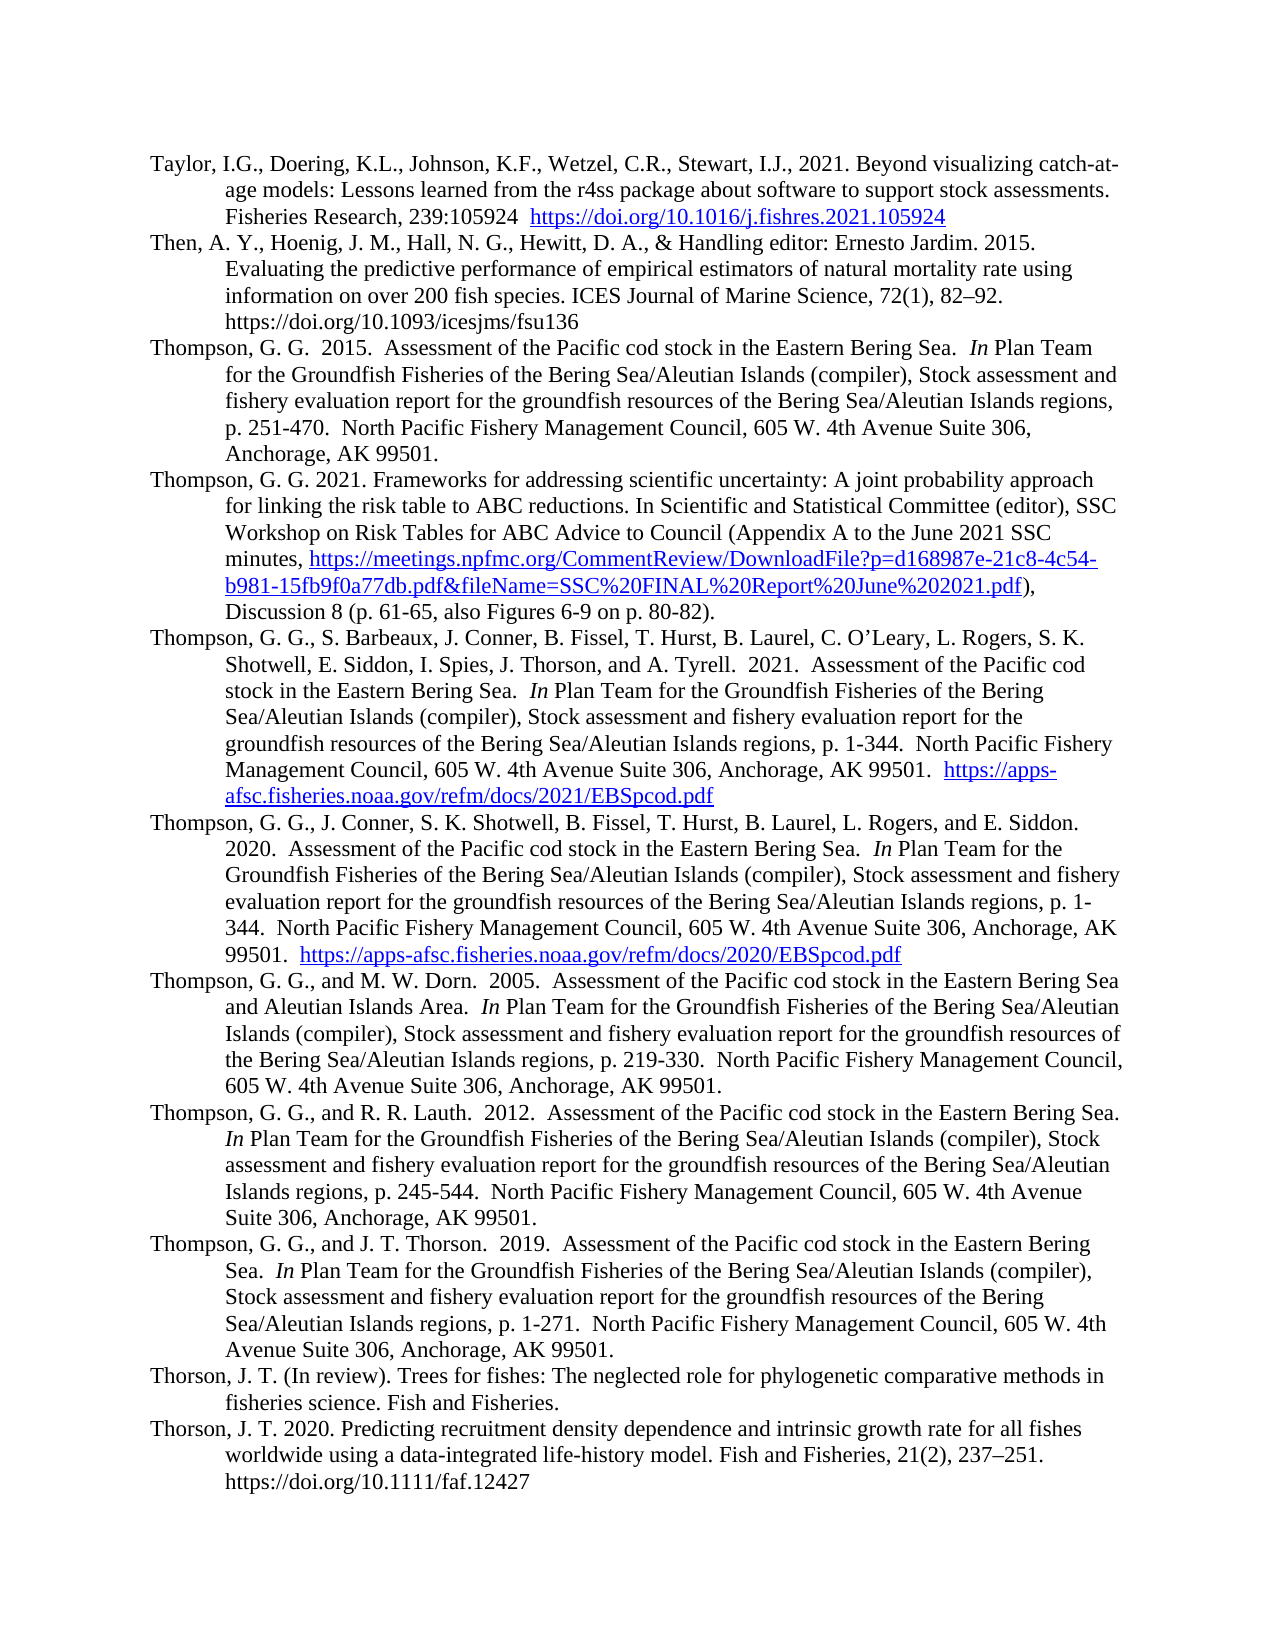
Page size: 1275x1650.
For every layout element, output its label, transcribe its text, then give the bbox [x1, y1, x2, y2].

text Thompson, G. G. 2021. Frameworks for addressing scientific uncertainty: A joint probability approach for linking the risk table to ABC reductions. In Scientific and Statistical Committee (editor), SSC Workshop on Risk Tables for ABC Advice to Council (Appendix A to the June 2021 SSC minutes, https://meetings.npfmc.org/CommentReview/DownloadFile?p=d168987e-21c8-4c54-b981-15fb9f0a77db.pdf&fileName=SSC%20FINAL%20Report%20June%202021.pdf), Discussion 8 (p. 61-65, also Figures 6-9 on p. 80-82). [150, 466, 1125, 624]
text Taylor, I.G., Doering, K.L., Johnson, K.F., Wetzel, C.R., Stewart, I.J., 2021. Beyond visualizing catch-at-age models: Lessons learned from the r4ss package about software to support stock assessments. Fisheries Research, 239:105924 https://doi.org/10.1016/j.fishres.2021.105924 [150, 150, 1125, 229]
text Thorson, J. T. 2020. Predicting recruitment density dependence and intrinsic growth rate for all fishes worldwide using a data-integrated life-history model. Fish and Fisheries, 21(2), 237–251. https://doi.org/10.1111/faf.12427 [150, 1415, 1125, 1494]
text Thompson, G. G., J. Conner, S. K. Shotwell, B. Fissel, T. Hurst, B. Laurel, L. Rogers, and E. Siddon. 2020. Assessment of the Pacific cod stock in the Eastern Bering Sea. In Plan Team for the Groundfish Fisheries of the Bering Sea/Aleutian Islands (compiler), Stock assessment and fishery evaluation report for the groundfish resources of the Bering Sea/Aleutian Islands regions, p. 1-344. North Pacific Fishery Management Council, 605 W. 4th Avenue Suite 306, Anchorage, AK 99501. https://apps-afsc.fisheries.noaa.gov/refm/docs/2020/EBSpcod.pdf [150, 809, 1125, 967]
text Thompson, G. G., S. Barbeaux, J. Conner, B. Fissel, T. Hurst, B. Laurel, C. O’Leary, L. Rogers, S. K. Shotwell, E. Siddon, I. Spies, J. Thorson, and A. Tyrell. 2021. Assessment of the Pacific cod stock in the Eastern Bering Sea. In Plan Team for the Groundfish Fisheries of the Bering Sea/Aleutian Islands (compiler), Stock assessment and fishery evaluation report for the groundfish resources of the Bering Sea/Aleutian Islands regions, p. 1-344. North Pacific Fishery Management Council, 605 W. 4th Avenue Suite 306, Anchorage, AK 99501. https://apps-afsc.fisheries.noaa.gov/refm/docs/2021/EBSpcod.pdf [150, 624, 1125, 809]
text Thompson, G. G., and R. R. Lauth. 2012. Assessment of the Pacific cod stock in the Eastern Bering Sea. In Plan Team for the Groundfish Fisheries of the Bering Sea/Aleutian Islands (compiler), Stock assessment and fishery evaluation report for the groundfish resources of the Bering Sea/Aleutian Islands regions, p. 245-544. North Pacific Fishery Management Council, 605 W. 4th Avenue Suite 306, Anchorage, AK 99501. [150, 1099, 1125, 1231]
text Thompson, G. G., and J. T. Thorson. 2019. Assessment of the Pacific cod stock in the Eastern Bering Sea. In Plan Team for the Groundfish Fisheries of the Bering Sea/Aleutian Islands (compiler), Stock assessment and fishery evaluation report for the groundfish resources of the Bering Sea/Aleutian Islands regions, p. 1-271. North Pacific Fishery Management Council, 605 W. 4th Avenue Suite 306, Anchorage, AK 99501. [150, 1231, 1125, 1362]
text Thompson, G. G. 2015. Assessment of the Pacific cod stock in the Eastern Bering Sea. In Plan Team for the Groundfish Fisheries of the Bering Sea/Aleutian Islands (compiler), Stock assessment and fishery evaluation report for the groundfish resources of the Bering Sea/Aleutian Islands regions, p. 251-470. North Pacific Fishery Management Council, 605 W. 4th Avenue Suite 306, Anchorage, AK 99501. [150, 334, 1125, 466]
text Then, A. Y., Hoenig, J. M., Hall, N. G., Hewitt, D. A., & Handling editor: Ernesto Jardim. 2015. Evaluating the predictive performance of empirical estimators of natural mortality rate using information on over 200 fish species. ICES Journal of Marine Science, 72(1), 82–92. https://doi.org/10.1093/icesjms/fsu136 [150, 229, 1125, 334]
text Thorson, J. T. (In review). Trees for fishes: The neglected role for phylogenetic comparative methods in fisheries science. Fish and Fisheries. [150, 1362, 1125, 1415]
text Thompson, G. G., and M. W. Dorn. 2005. Assessment of the Pacific cod stock in the Eastern Bering Sea and Aleutian Islands Area. In Plan Team for the Groundfish Fisheries of the Bering Sea/Aleutian Islands (compiler), Stock assessment and fishery evaluation report for the groundfish resources of the Bering Sea/Aleutian Islands regions, p. 219-330. North Pacific Fishery Management Council, 605 W. 4th Avenue Suite 306, Anchorage, AK 99501. [150, 967, 1125, 1099]
